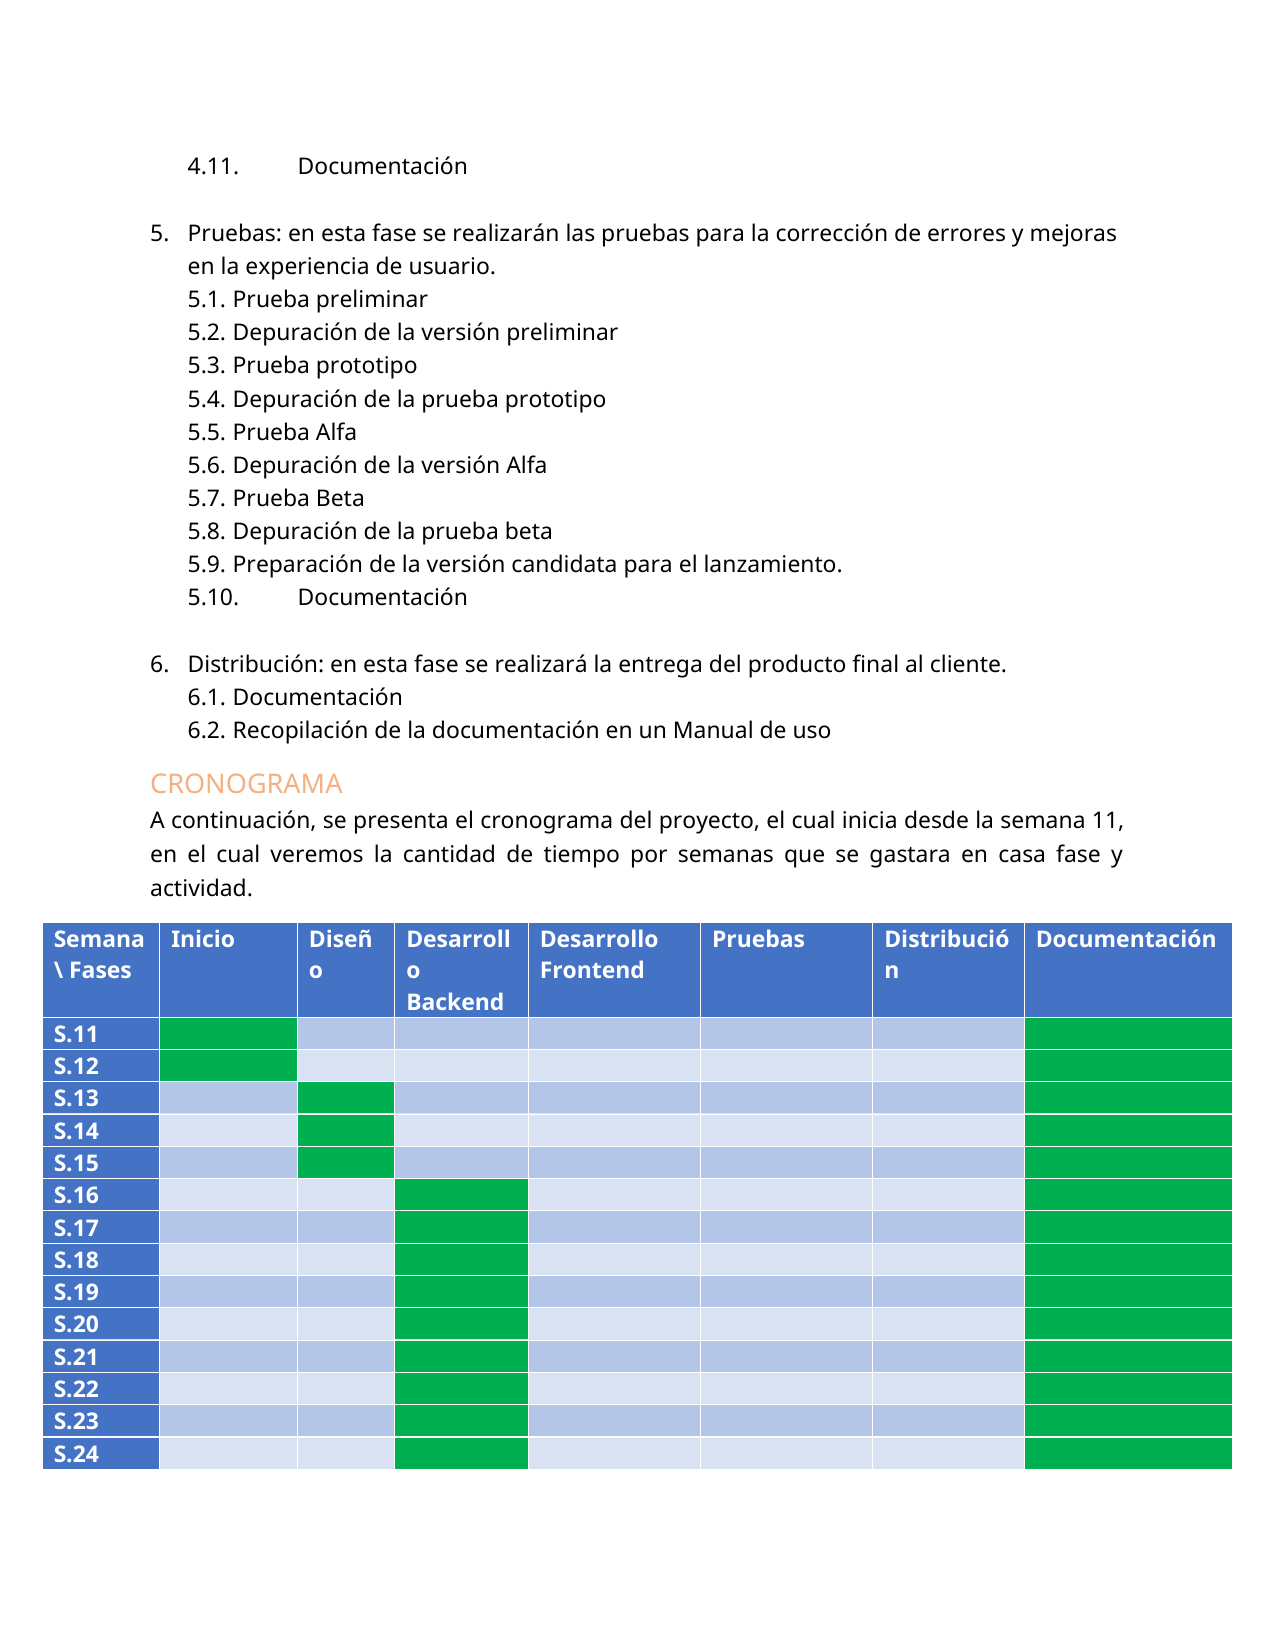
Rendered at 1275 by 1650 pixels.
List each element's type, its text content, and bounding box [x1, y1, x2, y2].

table_cell [873, 1147, 1024, 1178]
table_cell [1025, 1438, 1232, 1469]
table_cell [701, 1082, 872, 1113]
table_cell [395, 1438, 528, 1469]
table_cell S.11 [43, 1018, 159, 1049]
table_cell [701, 1373, 872, 1404]
table_cell [529, 1082, 700, 1113]
table_cell [1025, 1405, 1232, 1436]
table_cell [701, 1147, 872, 1178]
table_header Inicio [160, 923, 297, 1017]
table_cell [298, 1308, 394, 1339]
table_header Documentación [1025, 923, 1232, 1017]
table_cell [298, 1018, 394, 1049]
list Recopilación de la documentación en un Manual de uso [187, 714, 1125, 746]
list Documentación [187, 681, 1125, 712]
table_cell [1025, 1276, 1232, 1307]
table_header Semana \ Fases [43, 923, 159, 1017]
table_cell [1025, 1147, 1232, 1178]
table_cell [873, 1373, 1024, 1404]
table_cell [873, 1179, 1024, 1210]
table_cell S.19 [43, 1276, 159, 1307]
table_cell [701, 1211, 872, 1243]
table_cell [160, 1018, 297, 1049]
table_cell [873, 1018, 1024, 1049]
table_cell [160, 1211, 297, 1243]
table_cell [873, 1244, 1024, 1275]
table_cell [1025, 1373, 1232, 1404]
table_header Desarrollo Frontend [529, 923, 700, 1017]
table_cell [873, 1405, 1024, 1436]
table_cell [1025, 1115, 1232, 1146]
table_cell [873, 1211, 1024, 1243]
table_cell [529, 1179, 700, 1210]
table_cell [1025, 1341, 1232, 1372]
table_cell S.16 [43, 1179, 159, 1210]
list Depuración de la prueba beta [187, 515, 1125, 546]
table_cell [395, 1244, 528, 1275]
table_cell [873, 1341, 1024, 1372]
table_cell [298, 1050, 394, 1081]
table_cell [529, 1341, 700, 1372]
list Depuración de la versión Alfa [187, 449, 1125, 480]
table_cell S.14 [43, 1115, 159, 1146]
table_cell [529, 1115, 700, 1146]
table_cell [701, 1438, 872, 1469]
table_cell S.17 [43, 1211, 159, 1243]
table_cell S.13 [43, 1082, 159, 1113]
table_cell [160, 1373, 297, 1404]
table_cell [529, 1244, 700, 1275]
table_cell [529, 1147, 700, 1178]
table_cell [701, 1018, 872, 1049]
table_cell [873, 1276, 1024, 1307]
list Prueba Beta [187, 482, 1125, 513]
table_cell [701, 1341, 872, 1372]
table_cell [160, 1438, 297, 1469]
table_cell [298, 1341, 394, 1372]
list Distribución: en esta fase se realizará la entrega del producto final al cliente. [150, 648, 1125, 679]
table_cell [701, 1050, 872, 1081]
table_header Distribución [873, 923, 1024, 1017]
table_cell [160, 1341, 297, 1372]
table_cell [298, 1082, 394, 1113]
list Depuración de la versión preliminar [187, 316, 1125, 347]
table_cell S.21 [43, 1341, 159, 1372]
table_cell [701, 1405, 872, 1436]
table_cell S.20 [43, 1308, 159, 1339]
table_cell [395, 1179, 528, 1210]
table_cell [160, 1276, 297, 1307]
table_cell [160, 1405, 297, 1436]
table_cell [298, 1438, 394, 1469]
table_cell [1025, 1050, 1232, 1081]
table_cell [873, 1308, 1024, 1339]
table_cell [873, 1082, 1024, 1113]
table_cell [298, 1373, 394, 1404]
table_cell [160, 1244, 297, 1275]
table_cell [395, 1082, 528, 1113]
table_cell [1025, 1211, 1232, 1243]
table_cell [298, 1115, 394, 1146]
table_cell [395, 1373, 528, 1404]
list Prueba prototipo [187, 349, 1125, 381]
table_cell [1025, 1244, 1232, 1275]
table_cell [395, 1405, 528, 1436]
table_cell [395, 1341, 528, 1372]
table_cell [395, 1115, 528, 1146]
table_cell [1025, 1308, 1232, 1339]
table_header Diseño [298, 923, 394, 1017]
list Prueba preliminar [187, 283, 1125, 314]
table_cell [160, 1082, 297, 1113]
list Prueba Alfa [187, 416, 1125, 447]
table_header Desarrollo Backend [395, 923, 528, 1017]
table_cell [395, 1211, 528, 1243]
table_cell [298, 1211, 394, 1243]
table_cell [1025, 1082, 1232, 1113]
table_cell [160, 1115, 297, 1146]
table_cell [160, 1147, 297, 1178]
table_cell [160, 1179, 297, 1210]
table_cell [298, 1244, 394, 1275]
table_cell [529, 1050, 700, 1081]
table_cell [298, 1179, 394, 1210]
table_cell [1025, 1018, 1232, 1049]
list Documentación [187, 150, 1125, 181]
table_cell [701, 1276, 872, 1307]
table_cell [529, 1438, 700, 1469]
table_cell [298, 1147, 394, 1178]
table_cell [873, 1438, 1024, 1469]
table_cell [701, 1115, 872, 1146]
table_cell S.15 [43, 1147, 159, 1178]
table_cell [160, 1050, 297, 1081]
table_header Pruebas [701, 923, 872, 1017]
table_cell [395, 1147, 528, 1178]
table_cell [529, 1405, 700, 1436]
table_cell S.24 [43, 1438, 159, 1469]
table_cell [1025, 1179, 1232, 1210]
list Preparación de la versión candidata para el lanzamiento. [187, 548, 1125, 579]
table_cell S.12 [43, 1050, 159, 1081]
table_cell [529, 1373, 700, 1404]
table_cell [701, 1179, 872, 1210]
table_cell [298, 1276, 394, 1307]
table_cell [395, 1276, 528, 1307]
table_cell [395, 1050, 528, 1081]
table_cell [873, 1050, 1024, 1081]
table_cell [395, 1018, 528, 1049]
table_cell [873, 1115, 1024, 1146]
subtitle CRONOGRAMA [150, 764, 1125, 801]
text A continuación, se presenta el cronograma del proyecto, el cual inicia desde la semana 11, en el cual veremos la cantidad de tiempo por semanas que se gastara en casa fase y actividad. [150, 804, 1125, 903]
table_cell [701, 1244, 872, 1275]
table_cell S.18 [43, 1244, 159, 1275]
table_cell [529, 1018, 700, 1049]
list Documentación [187, 581, 1125, 612]
table_cell [395, 1308, 528, 1339]
table_cell [160, 1308, 297, 1339]
table_cell [529, 1308, 700, 1339]
list Pruebas: en esta fase se realizarán las pruebas para la corrección de errores y mejoras en la experiencia de usuario. [150, 217, 1125, 281]
table_cell [298, 1405, 394, 1436]
table_cell [529, 1211, 700, 1243]
list Depuración de la prueba prototipo [187, 382, 1125, 414]
table_cell [529, 1276, 700, 1307]
table_cell [701, 1308, 872, 1339]
table_cell S.23 [43, 1405, 159, 1436]
table_cell S.22 [43, 1373, 159, 1404]
